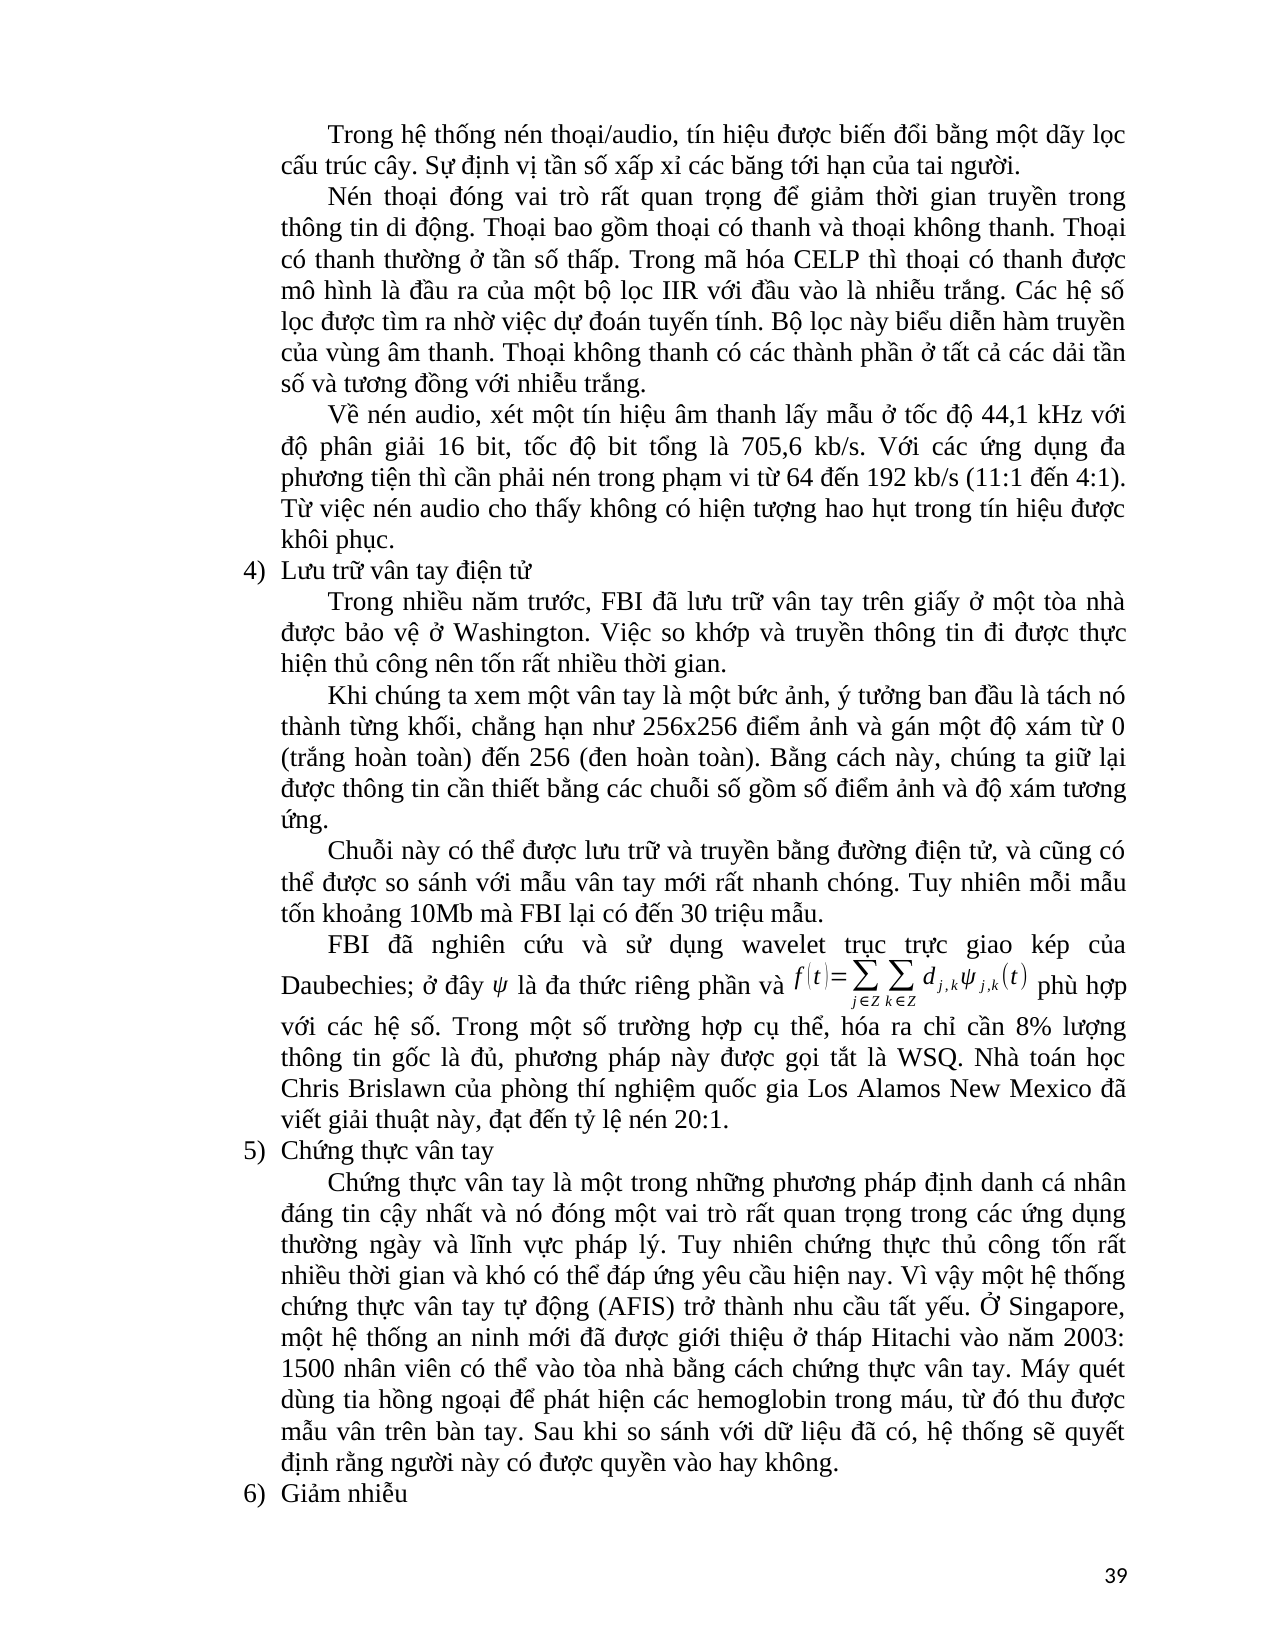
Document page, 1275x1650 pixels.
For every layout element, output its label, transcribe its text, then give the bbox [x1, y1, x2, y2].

list Trong nhiều năm trước, FBI đã lưu trữ vân tay trên giấy ở một tòa nhà được bảo vệ ở Washington. Việc so khớp và truyền thông tin đi được thực hiện thủ công nên tốn rất nhiều thời gian. [281, 585, 1127, 679]
list Giảm nhiễu [243, 1477, 1127, 1508]
list Lưu trữ vân tay điện tử [243, 554, 1127, 585]
list Về nén audio, xét một tín hiệu âm thanh lấy mẫu ở tốc độ 44,1 kHz với độ phân giải 16 bit, tốc độ bit tổng là 705,6 kb/s. Với các ứng dụng đa phương tiện thì cần phải nén trong phạm vi từ 64 đến 192 kb/s (11:1 đến 4:1). Từ việc nén audio cho thấy không có hiện tượng hao hụt trong tín hiệu được khôi phục. [281, 398, 1127, 554]
list Chứng thực vân tay là một trong những phương pháp định danh cá nhân đáng tin cậy nhất và nó đóng một vai trò rất quan trọng trong các ứng dụng thường ngày và lĩnh vực pháp lý. Tuy nhiên chứng thực thủ công tốn rất nhiều thời gian và khó có thể đáp ứng yêu cầu hiện nay. Vì vậy một hệ thống chứng thực vân tay tự động (AFIS) trở thành nhu cầu tất yếu. Ở Singapore, một hệ thống an ninh mới đã được giới thiệu ở tháp Hitachi vào năm 2003: 1500 nhân viên có thể vào tòa nhà bằng cách chứng thực vân tay. Máy quét dùng tia hồng ngoại để phát hiện các hemoglobin trong máu, từ đó thu được mẫu vân trên bàn tay. Sau khi so sánh với dữ liệu đã có, hệ thống sẽ quyết định rằng người này có được quyền vào hay không. [281, 1166, 1127, 1477]
list Trong hệ thống nén thoại/audio, tín hiệu được biến đổi bằng một dãy lọc cấu trúc cây. Sự định vị tần số xấp xỉ các băng tới hạn của tai người. [281, 118, 1127, 180]
list Nén thoại đóng vai trò rất quan trọng để giảm thời gian truyền trong thông tin di động. Thoại bao gồm thoại có thanh và thoại không thanh. Thoại có thanh thường ở tần số thấp. Trong mã hóa CELP thì thoại có thanh được mô hình là đầu ra của một bộ lọc IIR với đầu vào là nhiễu trắng. Các hệ số lọc được tìm ra nhờ việc dự đoán tuyến tính. Bộ lọc này biểu diễn hàm truyền của vùng âm thanh. Thoại không thanh có các thành phần ở tất cả các dải tần số và tương đồng với nhiễu trắng. [281, 180, 1127, 398]
list Chứng thực vân tay [243, 1134, 1127, 1166]
list Chuỗi này có thể được lưu trữ và truyền bằng đường điện tử, và cũng có thể được so sánh với mẫu vân tay mới rất nhanh chóng. Tuy nhiên mỗi mẫu tốn khoảng 10Mb mà FBI lại có đến 30 triệu mẫu. [281, 834, 1127, 928]
list FBI đã nghiên cứu và sử dụng wavelet trục trực giao kép của Daubechies; ở đây là đa thức riêng phần và phù hợp với các hệ số. Trong một số trường hợp cụ thể, hóa ra chỉ cần 8% lượng thông tin gốc là đủ, phương pháp này được gọi tắt là WSQ. Nhà toán học Chris Brislawn của phòng thí nghiệm quốc gia Los Alamos New Mexico đã viết giải thuật này, đạt đến tỷ lệ nén 20:1. [281, 928, 1127, 1134]
list Khi chúng ta xem một vân tay là một bức ảnh, ý tưởng ban đầu là tách nó thành từng khối, chẳng hạn như 256x256 điểm ảnh và gán một độ xám từ 0 (trắng hoàn toàn) đến 256 (đen hoàn toàn). Bằng cách này, chúng ta giữ lại được thông tin cần thiết bằng các chuỗi số gồm số điểm ảnh và độ xám tương ứng. [281, 679, 1127, 834]
